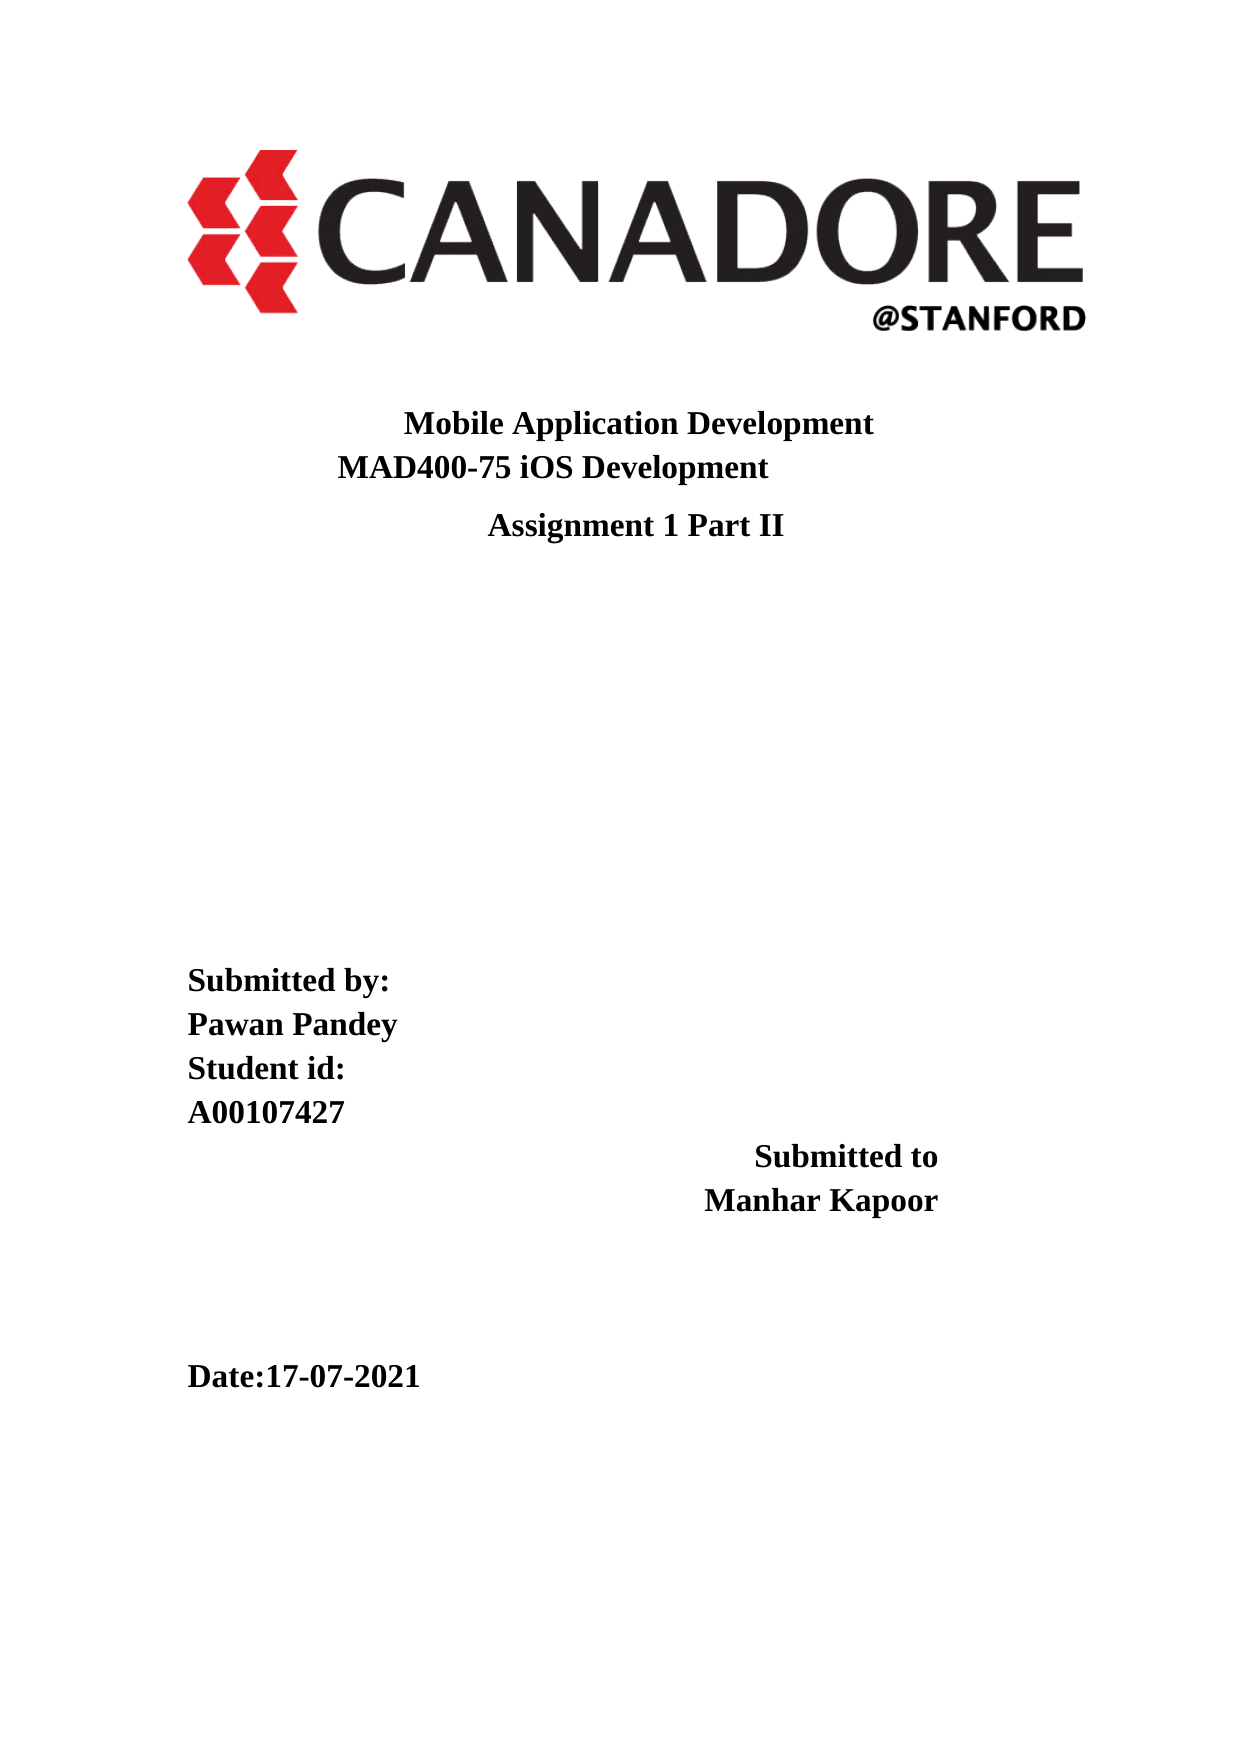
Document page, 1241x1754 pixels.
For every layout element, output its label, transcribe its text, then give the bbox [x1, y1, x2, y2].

text A00107427 [187, 1092, 1090, 1131]
text Manhar Kapoor [187, 1181, 1090, 1219]
text Student id: [187, 1048, 1090, 1087]
text Submitted to [187, 1136, 1090, 1175]
text Submitted by: [187, 960, 1090, 998]
text MAD400-75 iOS Development [187, 448, 1090, 486]
text Date:17-07-2021 [187, 1357, 1090, 1395]
picture [187, 150, 1091, 356]
text Mobile Application Development [187, 403, 1090, 442]
text Pawan Pandey [187, 1004, 1090, 1043]
text Assignment 1 Part II [412, 506, 1090, 544]
